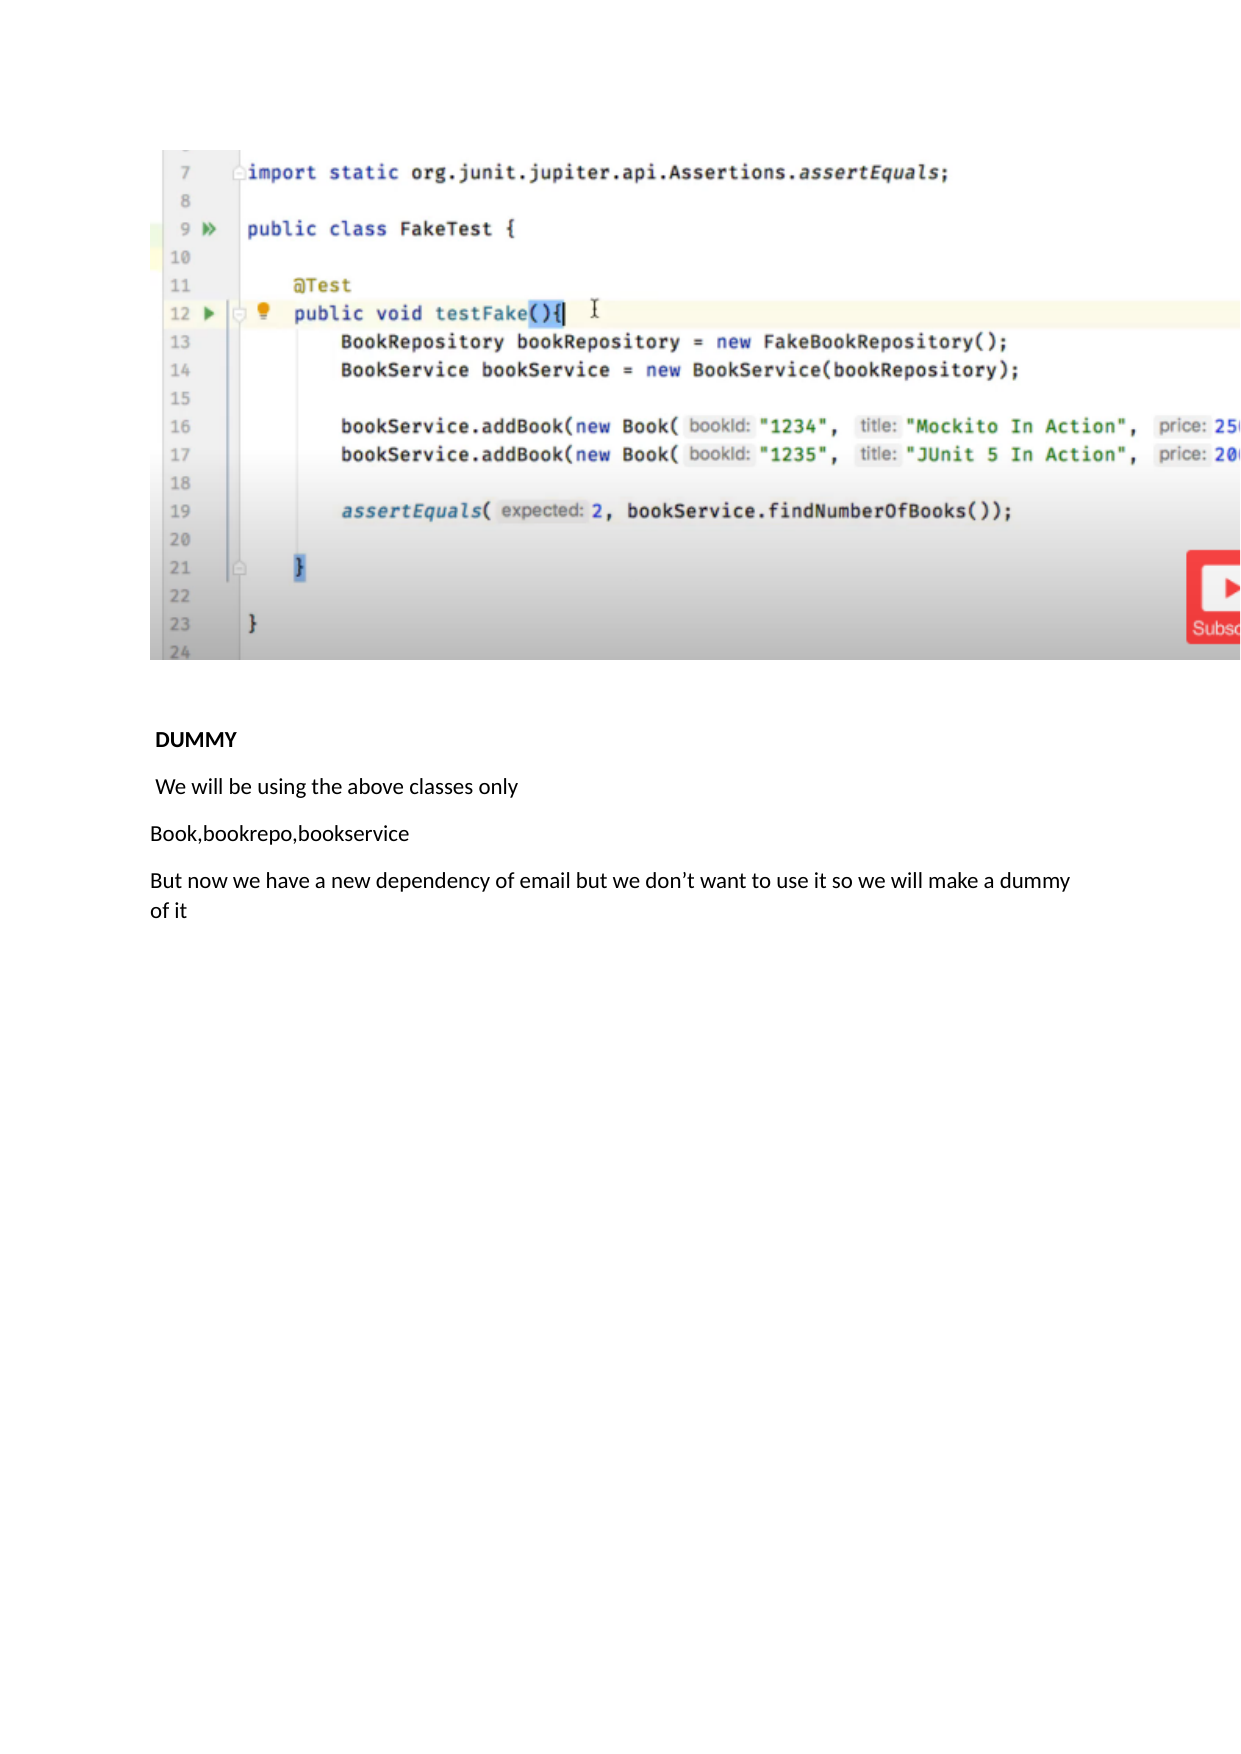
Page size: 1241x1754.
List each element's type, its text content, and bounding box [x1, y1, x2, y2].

picture [150, 150, 1241, 660]
text Book,bookrepo,bookservice [150, 819, 1090, 847]
text We will be using the above classes only [150, 772, 1090, 800]
text DUMMY [150, 725, 1090, 753]
text But now we have a new dependency of email but we don’t want to use it so we will make a dummy of it [150, 866, 1090, 924]
